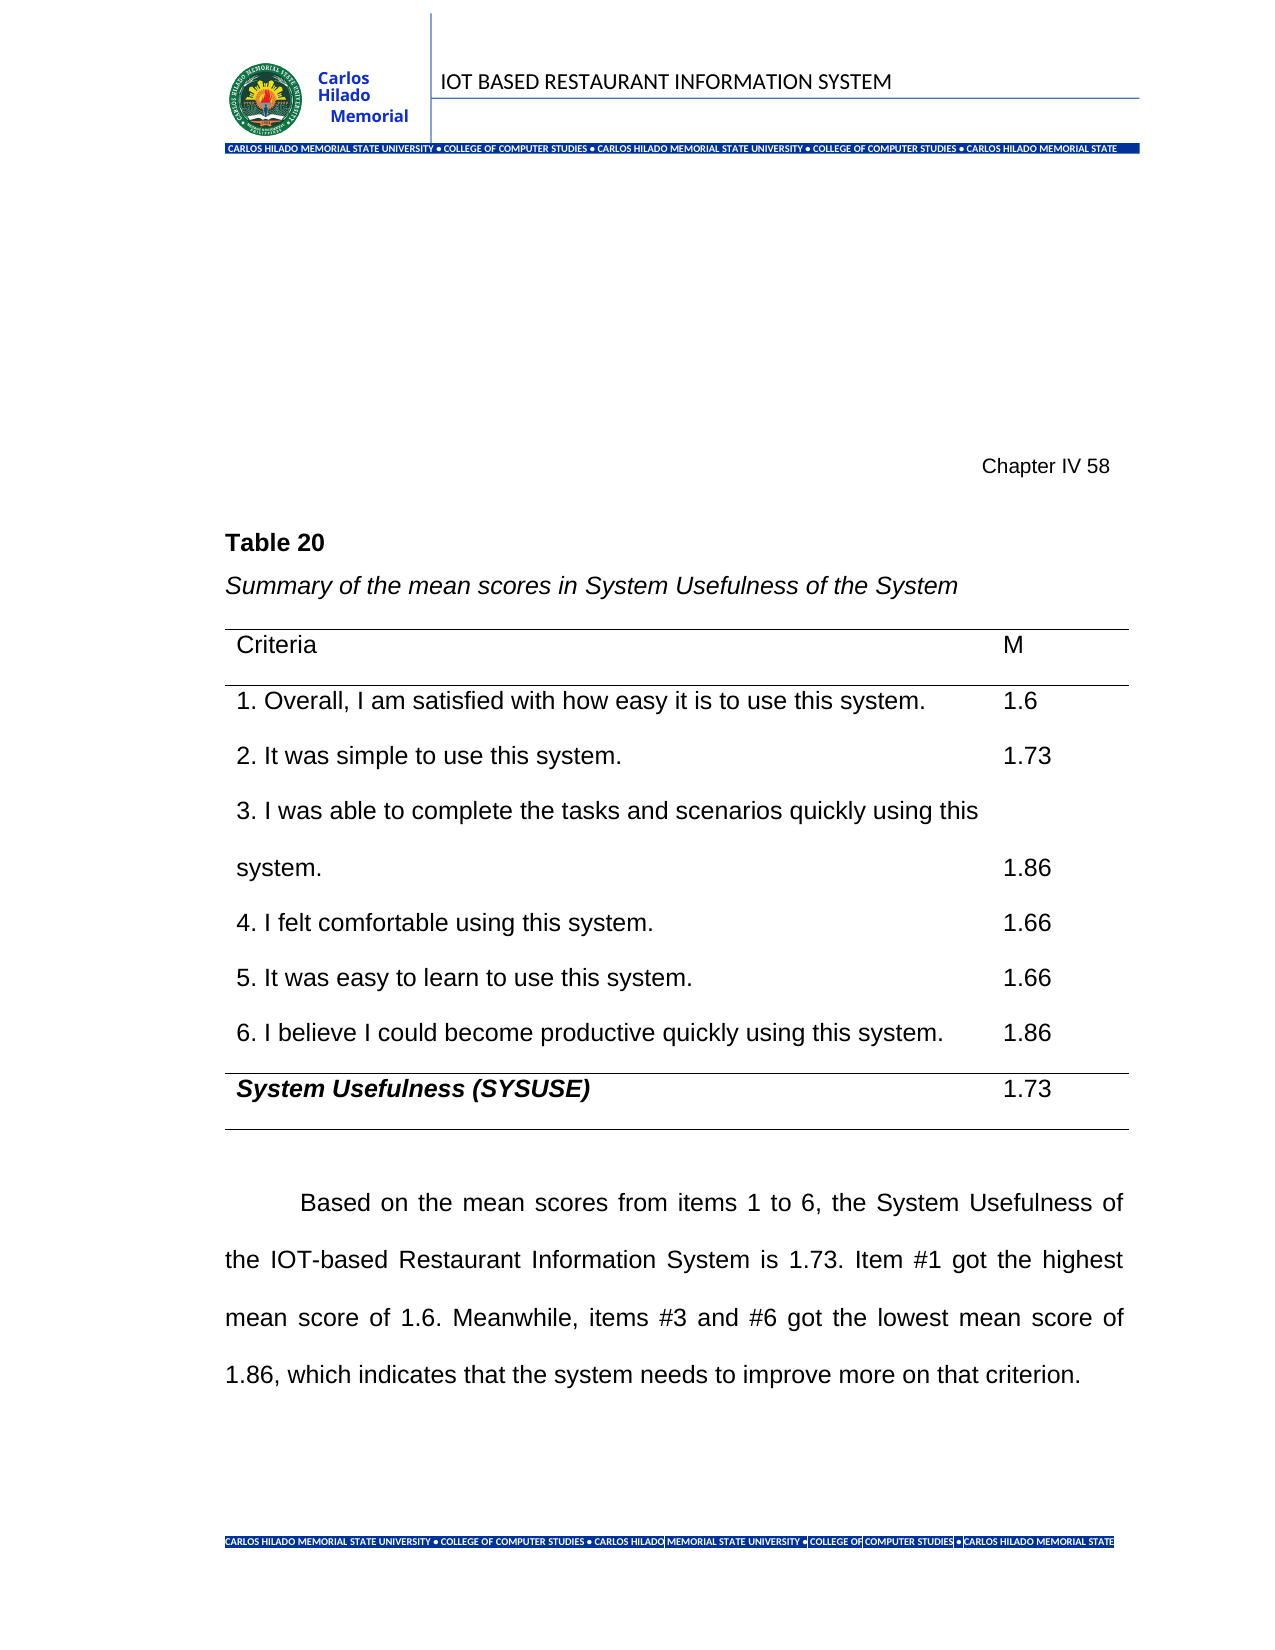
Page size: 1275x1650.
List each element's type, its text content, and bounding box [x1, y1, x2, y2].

table_cell 1.86 [992, 1018, 1129, 1073]
text Summary of the mean scores in System Usefulness of the System [225, 571, 1125, 600]
table_cell 2. It was simple to use this system. [225, 741, 992, 796]
table_cell 1.86 [992, 796, 1129, 908]
table_cell 3. I was able to complete the tasks and scenarios quickly using this system. [225, 796, 992, 908]
text Table 20 [225, 528, 1125, 557]
table_cell System Usefulness (SYSUSE) [225, 1074, 992, 1129]
table_cell 1.73 [992, 741, 1129, 796]
table_cell 4. I felt comfortable using this system. [225, 908, 992, 963]
table_cell 1.66 [992, 908, 1129, 963]
table_cell 1. Overall, I am satisfied with how easy it is to use this system. [225, 686, 992, 741]
table_header M [992, 630, 1129, 685]
table_cell 1.6 [992, 686, 1129, 741]
table_cell 1.73 [992, 1074, 1129, 1129]
picture [229, 63, 302, 136]
table_cell 5. It was easy to learn to use this system. [225, 963, 992, 1018]
table_cell 1.66 [992, 963, 1129, 1018]
table_header Criteria [225, 630, 992, 685]
text Based on the mean scores from items 1 to 6, the System Usefulness of the IOT-based Restaurant Information System is 1.73. Item #1 got the highest mean score of 1.6. Meanwhile, items #3 and #6 got the lowest mean score of 1.86, which indicates that the system needs to improve more on that criterion. [225, 1188, 1125, 1389]
table_cell 6. I believe I could become productive quickly using this system. [225, 1018, 992, 1073]
